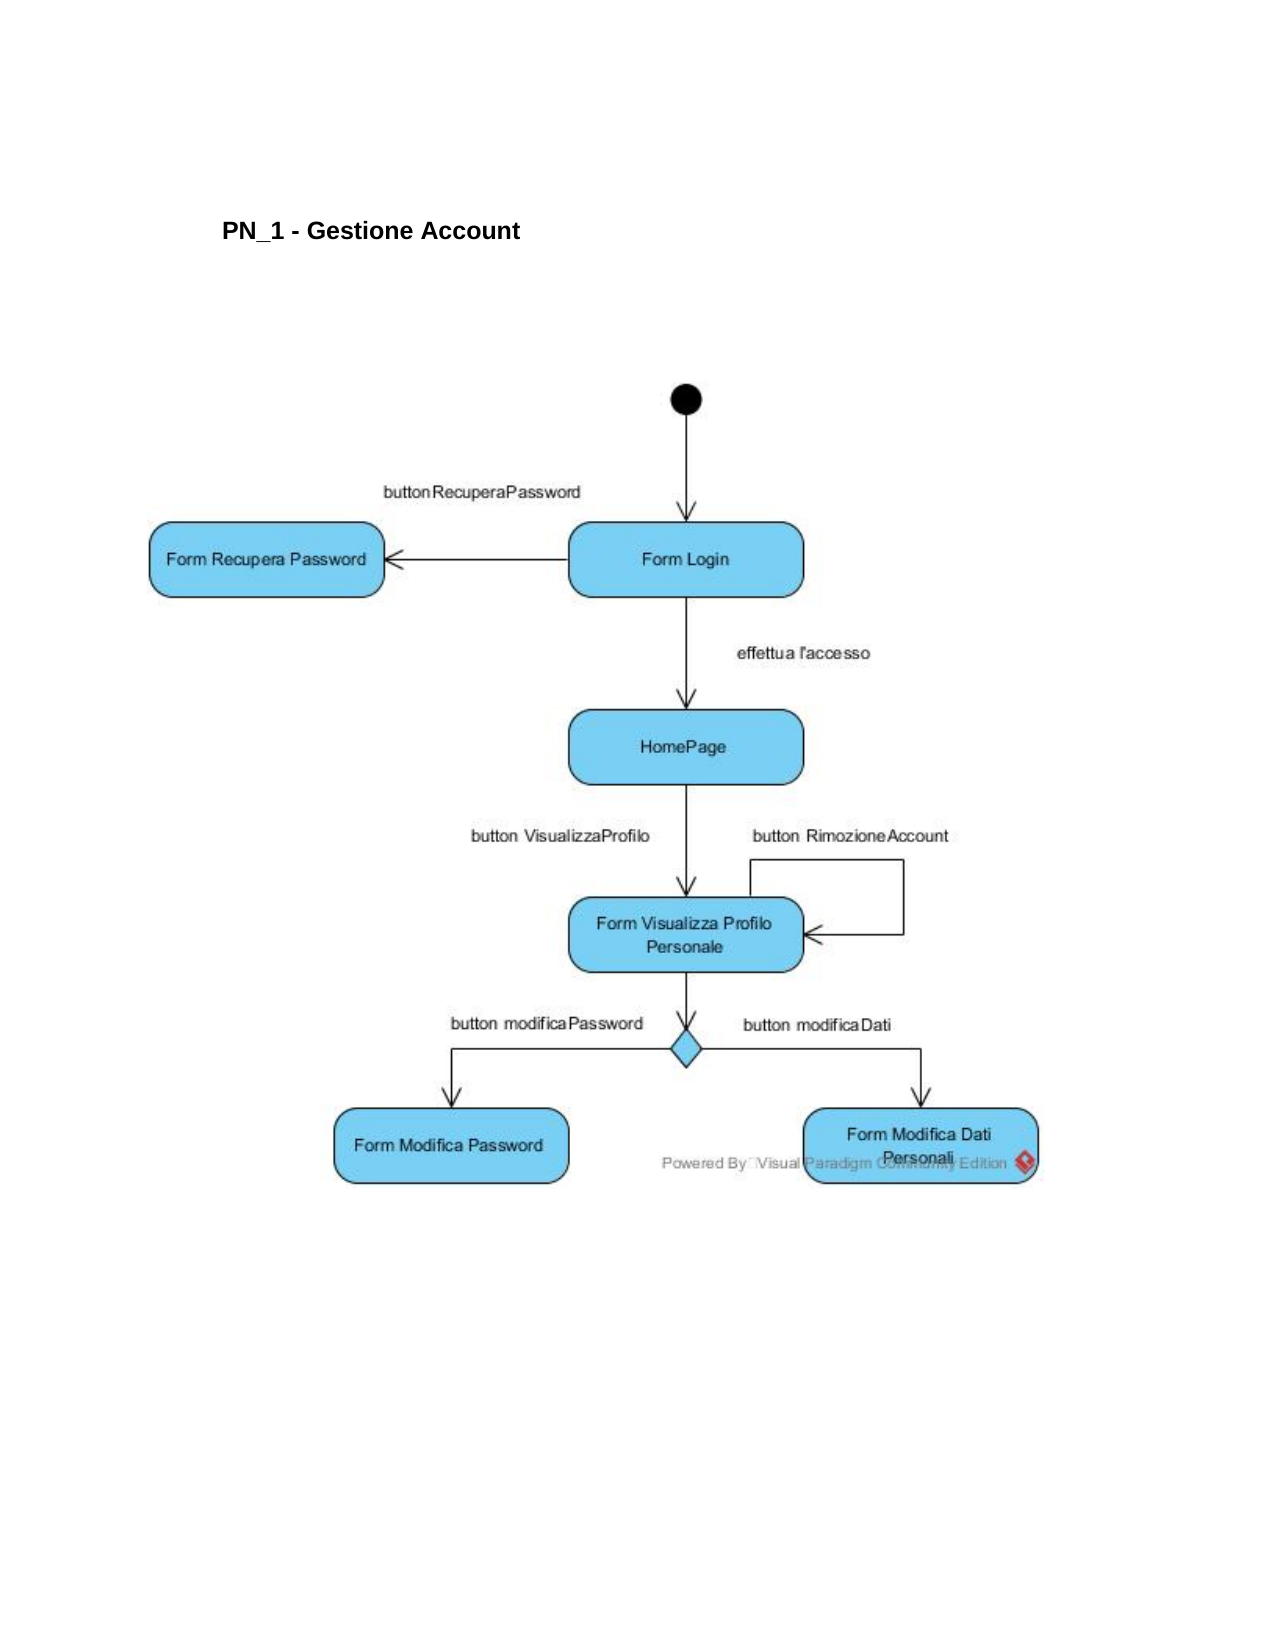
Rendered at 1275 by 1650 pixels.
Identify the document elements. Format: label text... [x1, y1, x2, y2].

text PN_1 - Gestione Account [147, 216, 1125, 245]
picture [146, 381, 1044, 1189]
